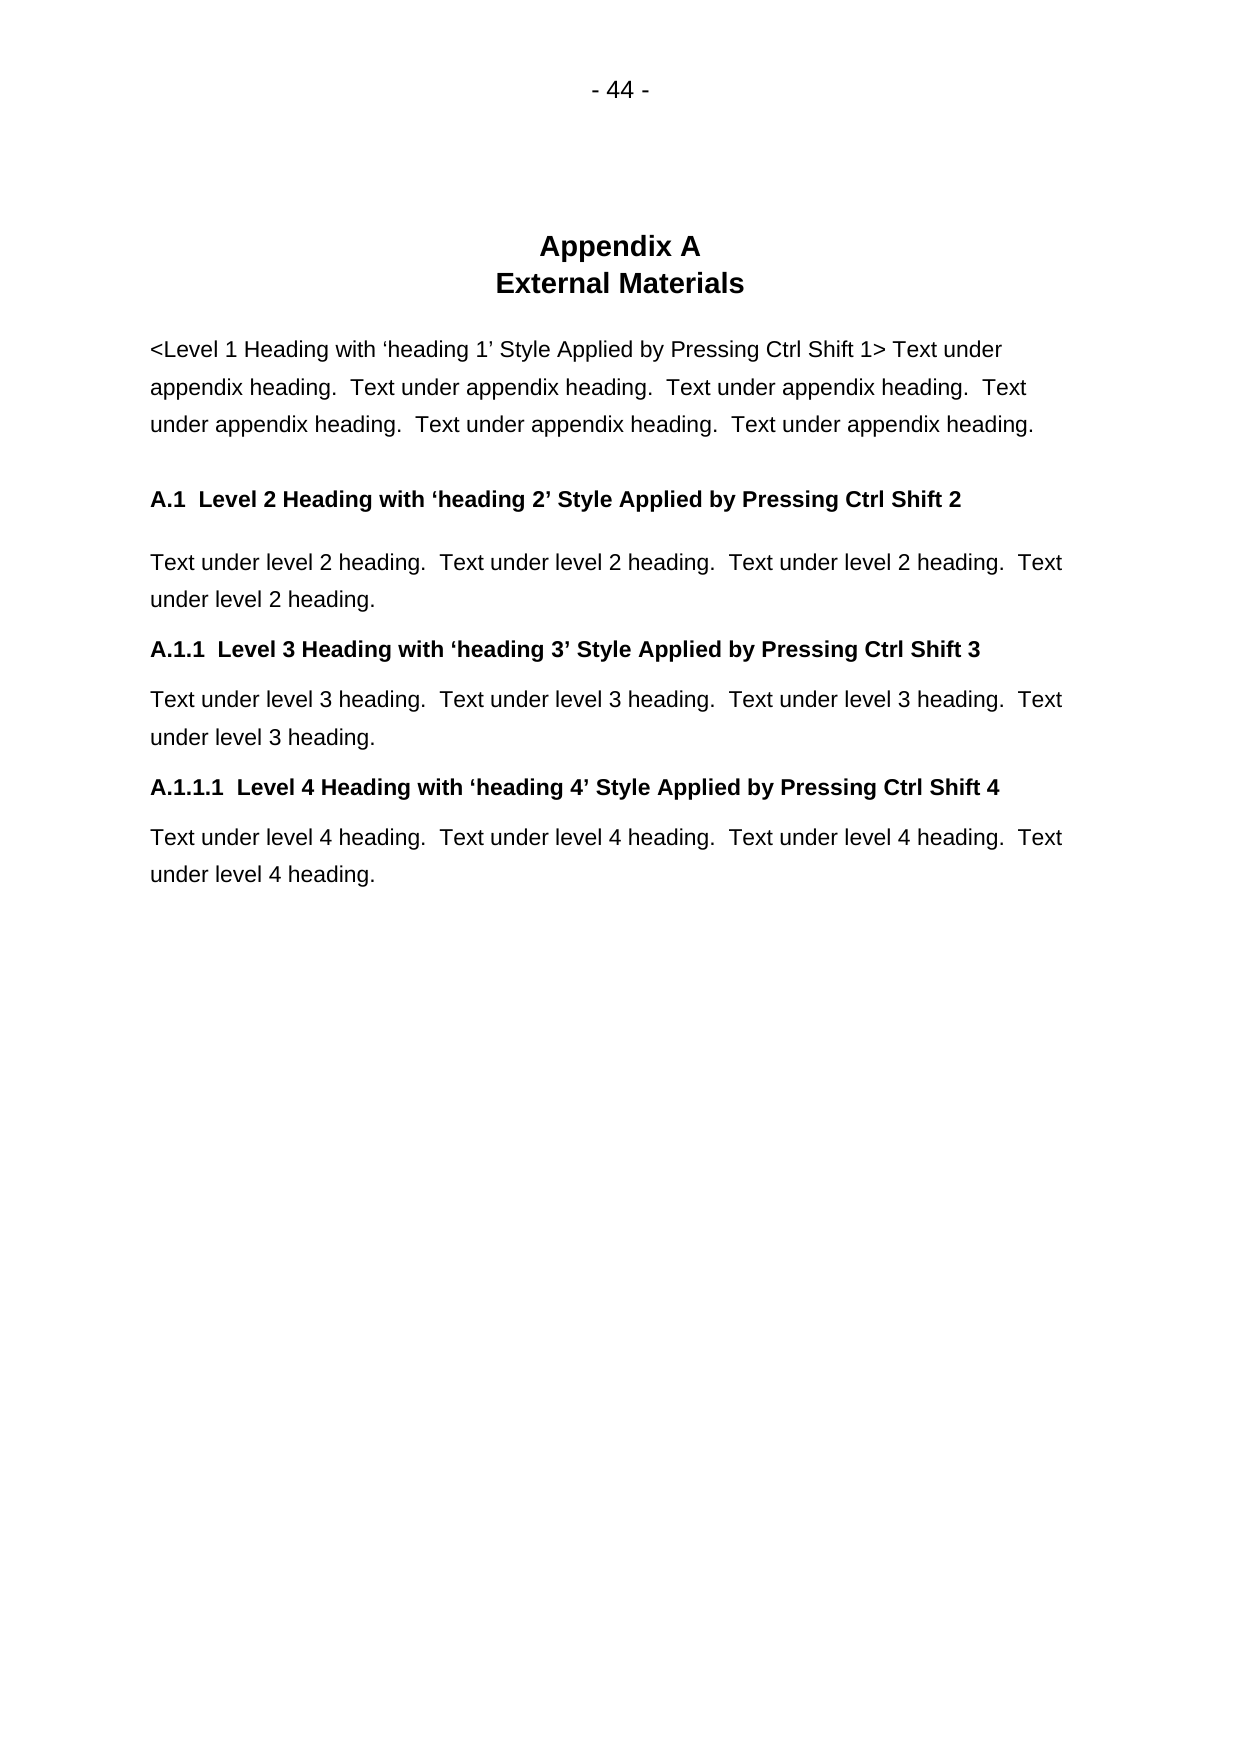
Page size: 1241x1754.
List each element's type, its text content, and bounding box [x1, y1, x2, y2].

subtitle A.1.1 Level 3 Heading with ‘heading 3’ Style Applied by Pressing Ctrl Shift 3 [150, 625, 1090, 662]
subtitle A.1 Level 2 Heading with ‘heading 2’ Style Applied by Pressing Ctrl Shift 2 [150, 475, 1090, 512]
text <Level 1 Heading with ‘heading 1’ Style Applied by Pressing Ctrl Shift 1> Text under appendix heading. Text under appendix heading. Text under appendix heading. Text under appendix heading. Text under appendix heading. Text under appendix heading. [150, 325, 1090, 437]
subtitle Appendix A External Materials [150, 225, 1090, 300]
text Text under level 2 heading. Text under level 2 heading. Text under level 2 heading. Text under level 2 heading. [150, 537, 1090, 612]
text Text under level 3 heading. Text under level 3 heading. Text under level 3 heading. Text under level 3 heading. [150, 675, 1090, 750]
text Text under level 4 heading. Text under level 4 heading. Text under level 4 heading. Text under level 4 heading. [150, 812, 1090, 887]
subtitle A.1.1.1 Level 4 Heading with ‘heading 4’ Style Applied by Pressing Ctrl Shift 4 [150, 762, 1090, 800]
